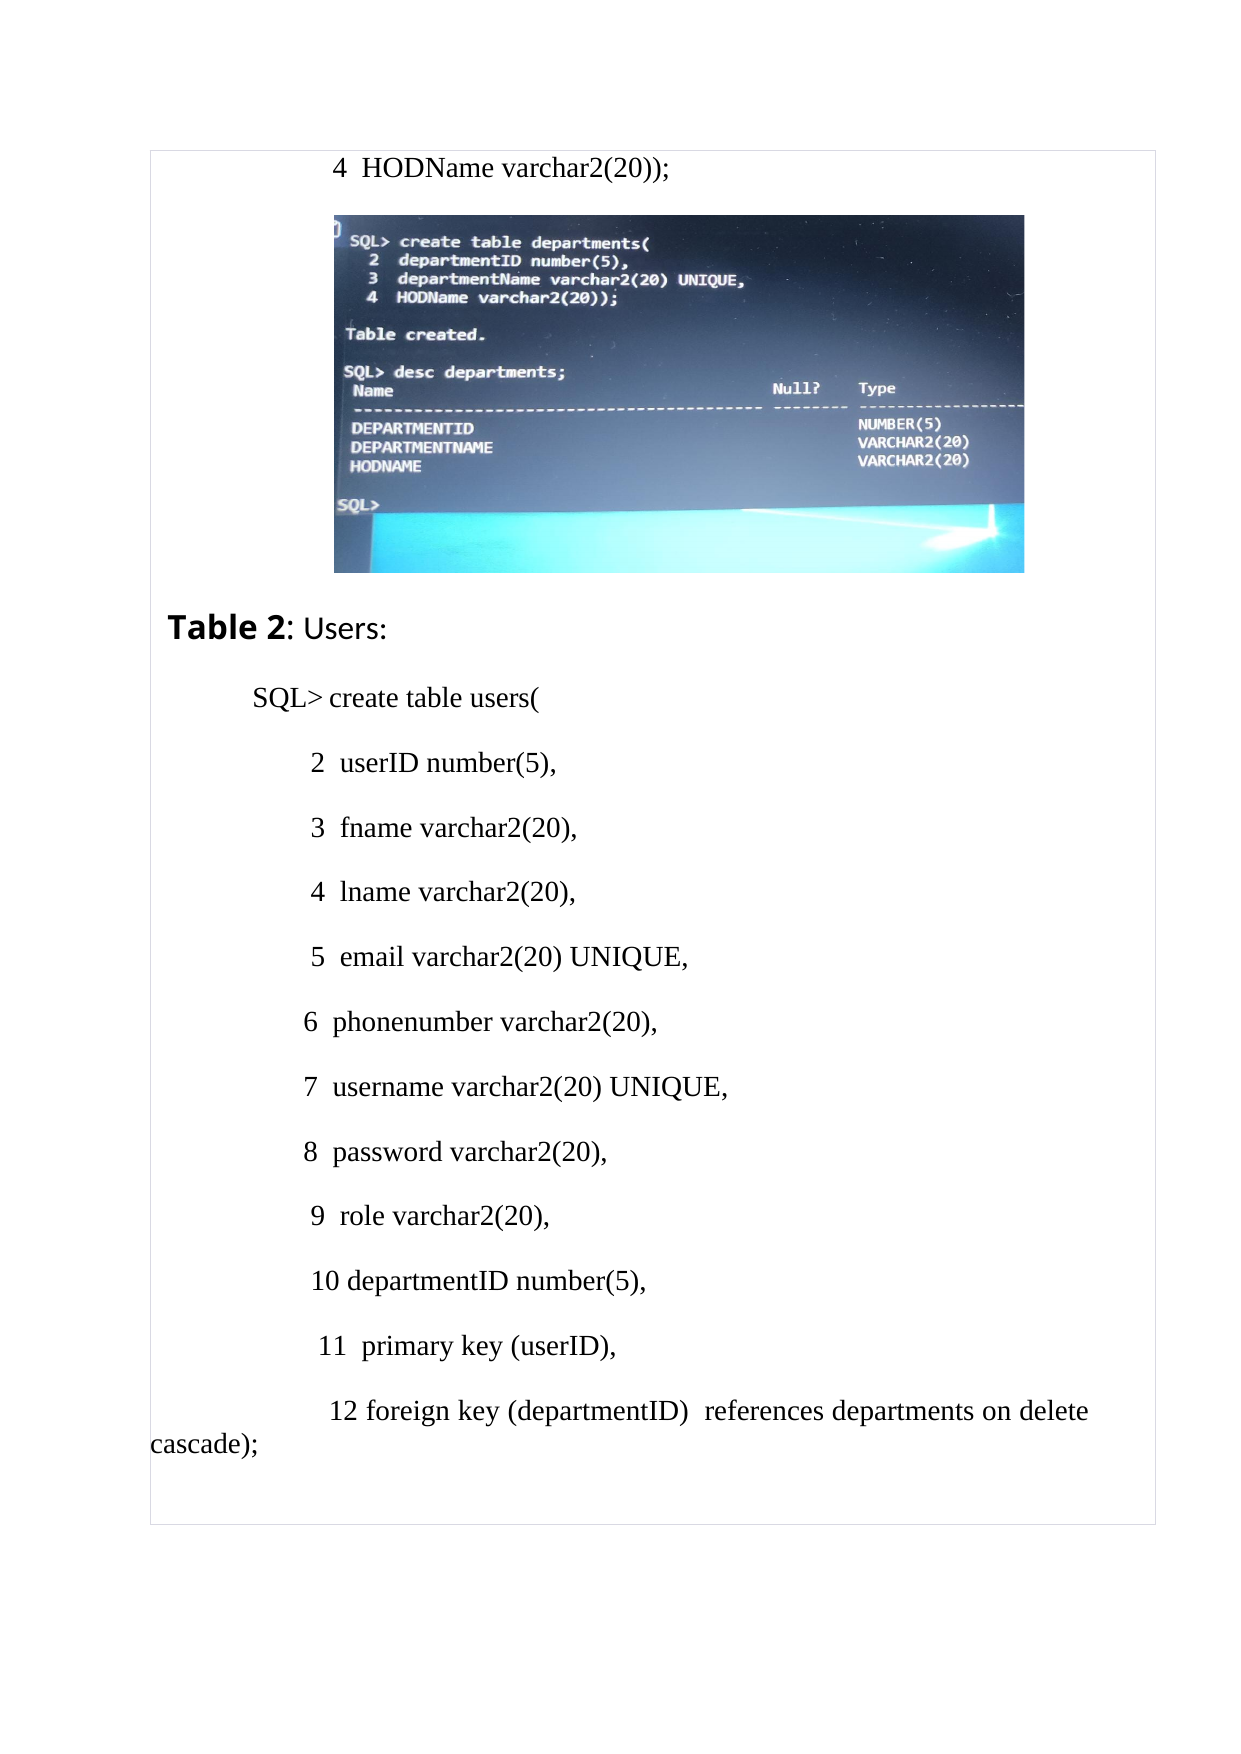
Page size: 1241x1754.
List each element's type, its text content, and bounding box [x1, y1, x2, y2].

text 3 fname varchar2(20), [151, 809, 1155, 843]
text 11 primary key (userID), [151, 1327, 1155, 1362]
text SQL> create table users( [151, 679, 1155, 714]
text 4 HODName varchar2(20)); [151, 151, 1155, 184]
text 7 username varchar2(20) UNIQUE, [151, 1068, 1155, 1102]
text 8 password varchar2(20), [151, 1133, 1155, 1167]
text 10 departmentID number(5), [151, 1263, 1155, 1297]
text 6 phonenumber varchar2(20), [151, 1003, 1155, 1038]
text 2 userID number(5), [151, 744, 1155, 778]
picture [334, 215, 1025, 573]
text 5 email varchar2(20) UNIQUE, [151, 939, 1155, 973]
text Table 2: Users: [151, 603, 1155, 649]
text 12 foreign key (departmentID) references departments on delete cascade); [151, 1392, 1155, 1524]
text 9 role varchar2(20), [151, 1198, 1155, 1232]
text 4 lname varchar2(20), [151, 874, 1155, 908]
